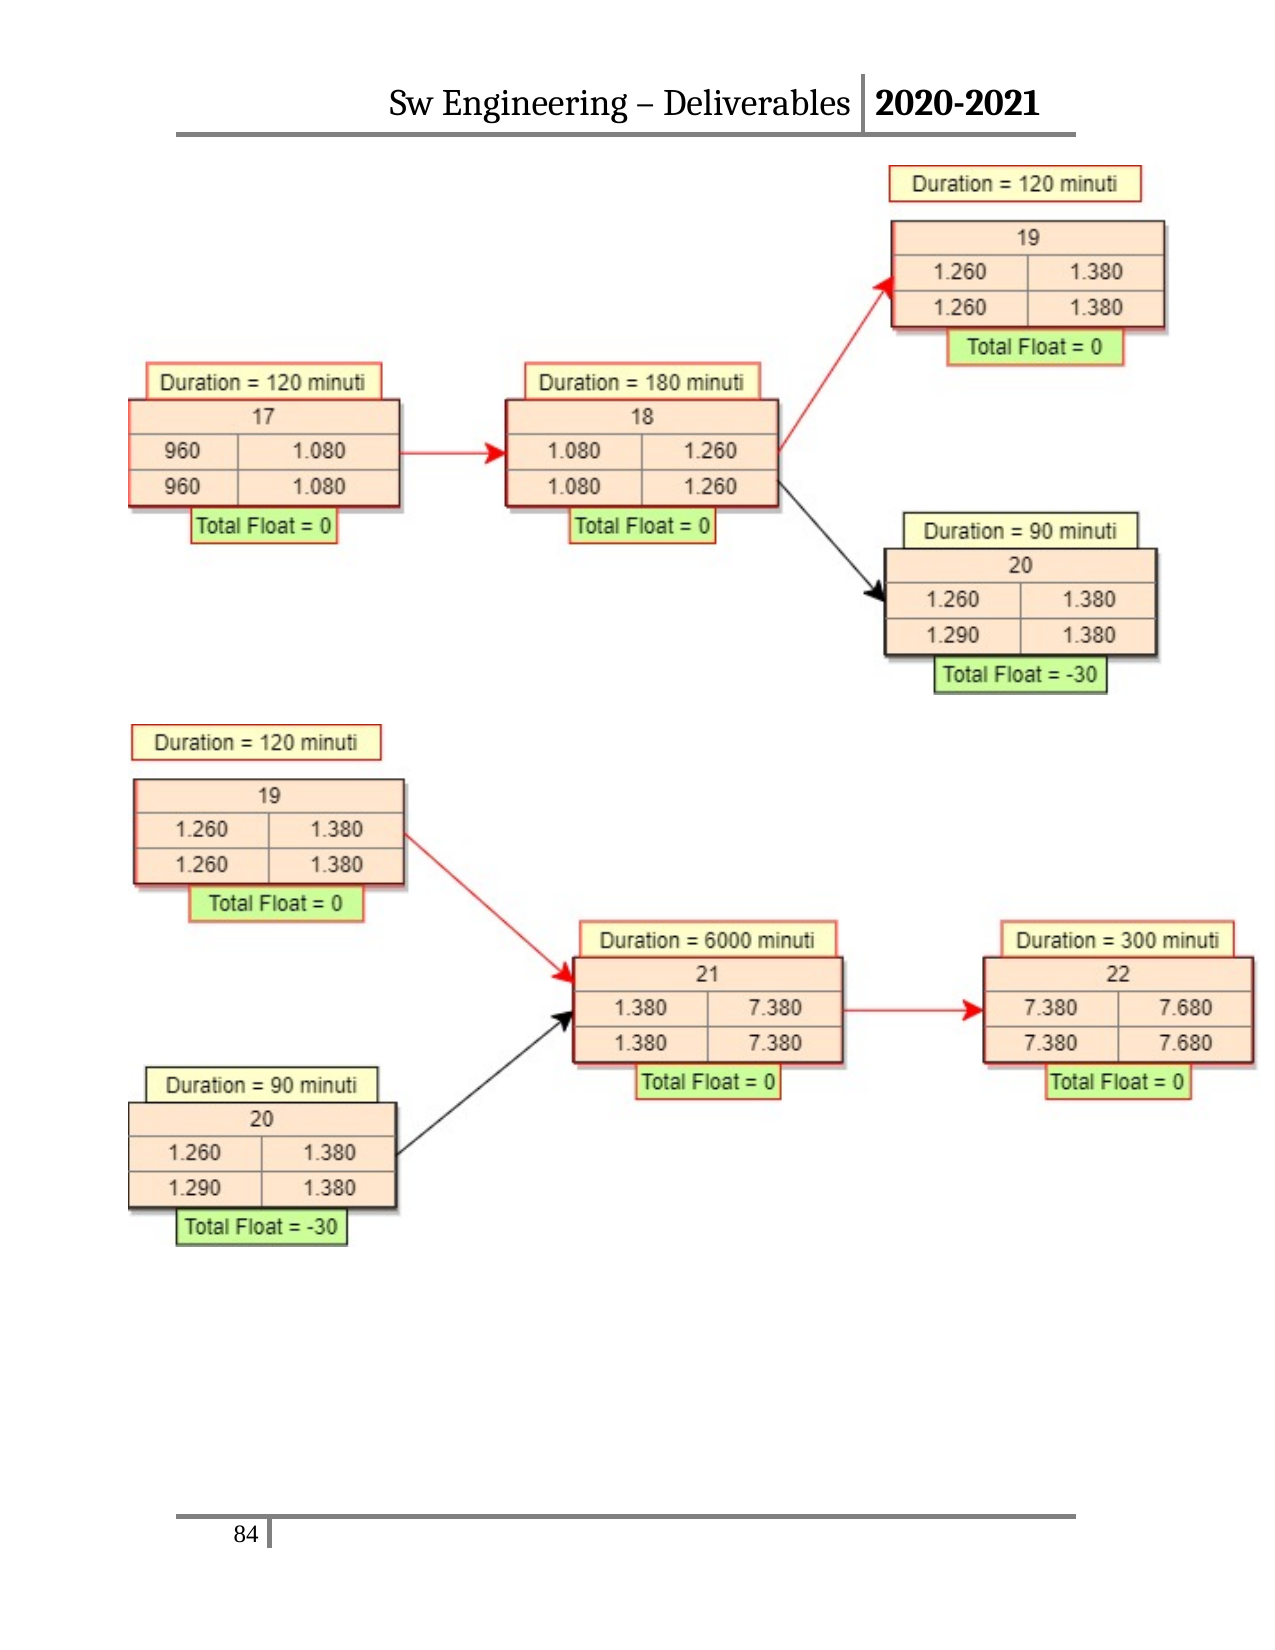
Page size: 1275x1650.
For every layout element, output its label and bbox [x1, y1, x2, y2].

picture [128, 165, 1171, 695]
picture [128, 724, 1260, 1247]
